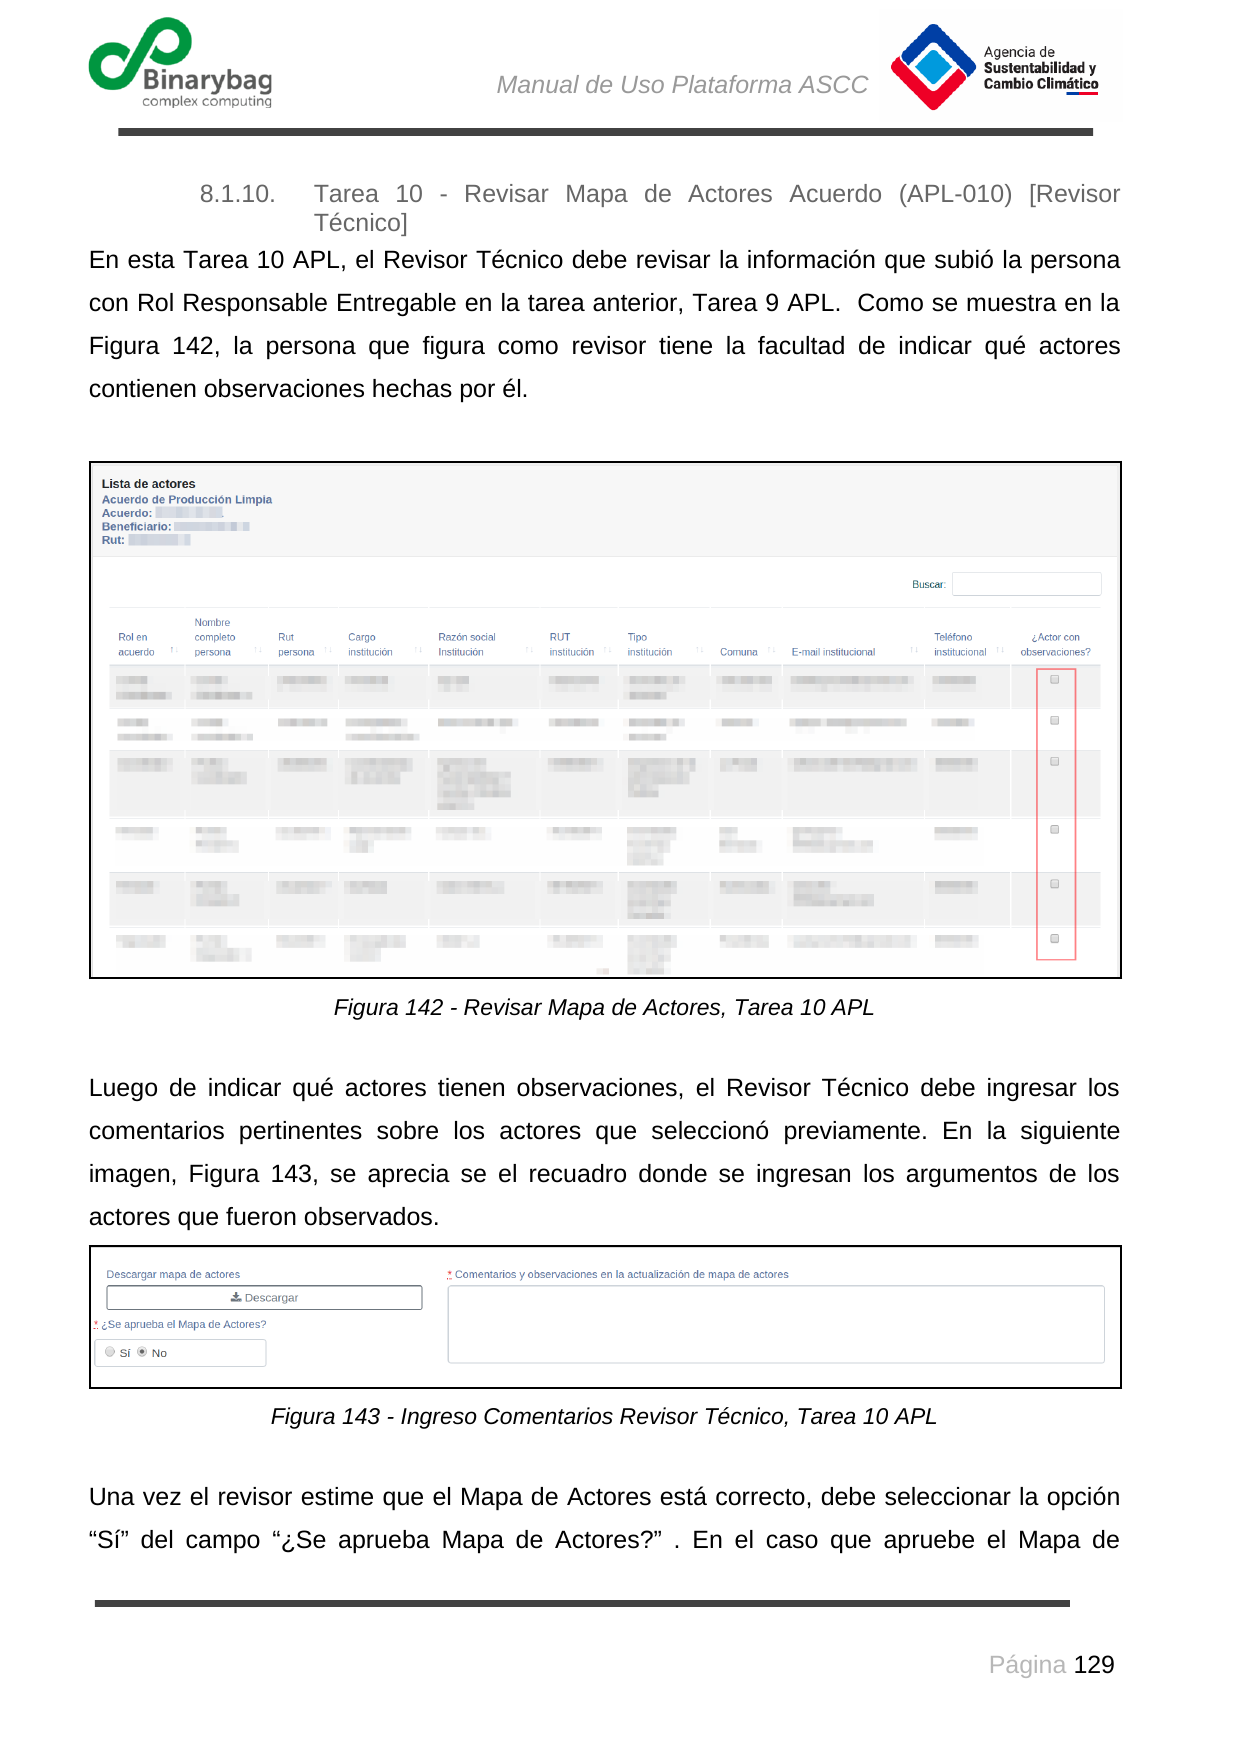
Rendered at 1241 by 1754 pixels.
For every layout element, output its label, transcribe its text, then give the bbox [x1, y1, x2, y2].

picture [878, 9, 1123, 122]
picture [88, 17, 272, 108]
text Figura 143 - Ingreso Comentarios Revisor Técnico, Tarea 10 APL [88, 1403, 1122, 1430]
picture [118, 128, 1094, 136]
text Figura 142 - Revisar Mapa de Actores, Tarea 10 APL [88, 994, 1122, 1020]
picture [91, 463, 1120, 977]
text En esta Tarea 10 APL, el Revisor Técnico debe revisar la información que subió la persona con Rol Responsable Entregable en la tarea anterior, Tarea 9 APL. Como se muestra en la Figura 142, la persona que figura como revisor tiene la facultad de indicar qué actores contienen observaciones hechas por él. [88, 245, 1122, 403]
picture [94, 1600, 1070, 1607]
text Luego de indicar qué actores tienen observaciones, el Revisor Técnico debe ingresar los comentarios pertinentes sobre los actores que seleccionó previamente. En la siguiente imagen, Figura 143, se aprecia se el recuadro donde se ingresan los argumentos de los actores que fueron observados. [88, 1073, 1122, 1231]
subtitle Tarea 10 - Revisar Mapa de Actores Acuerdo (APL-010) [Revisor Técnico] [276, 179, 1122, 237]
picture [91, 1247, 1120, 1387]
